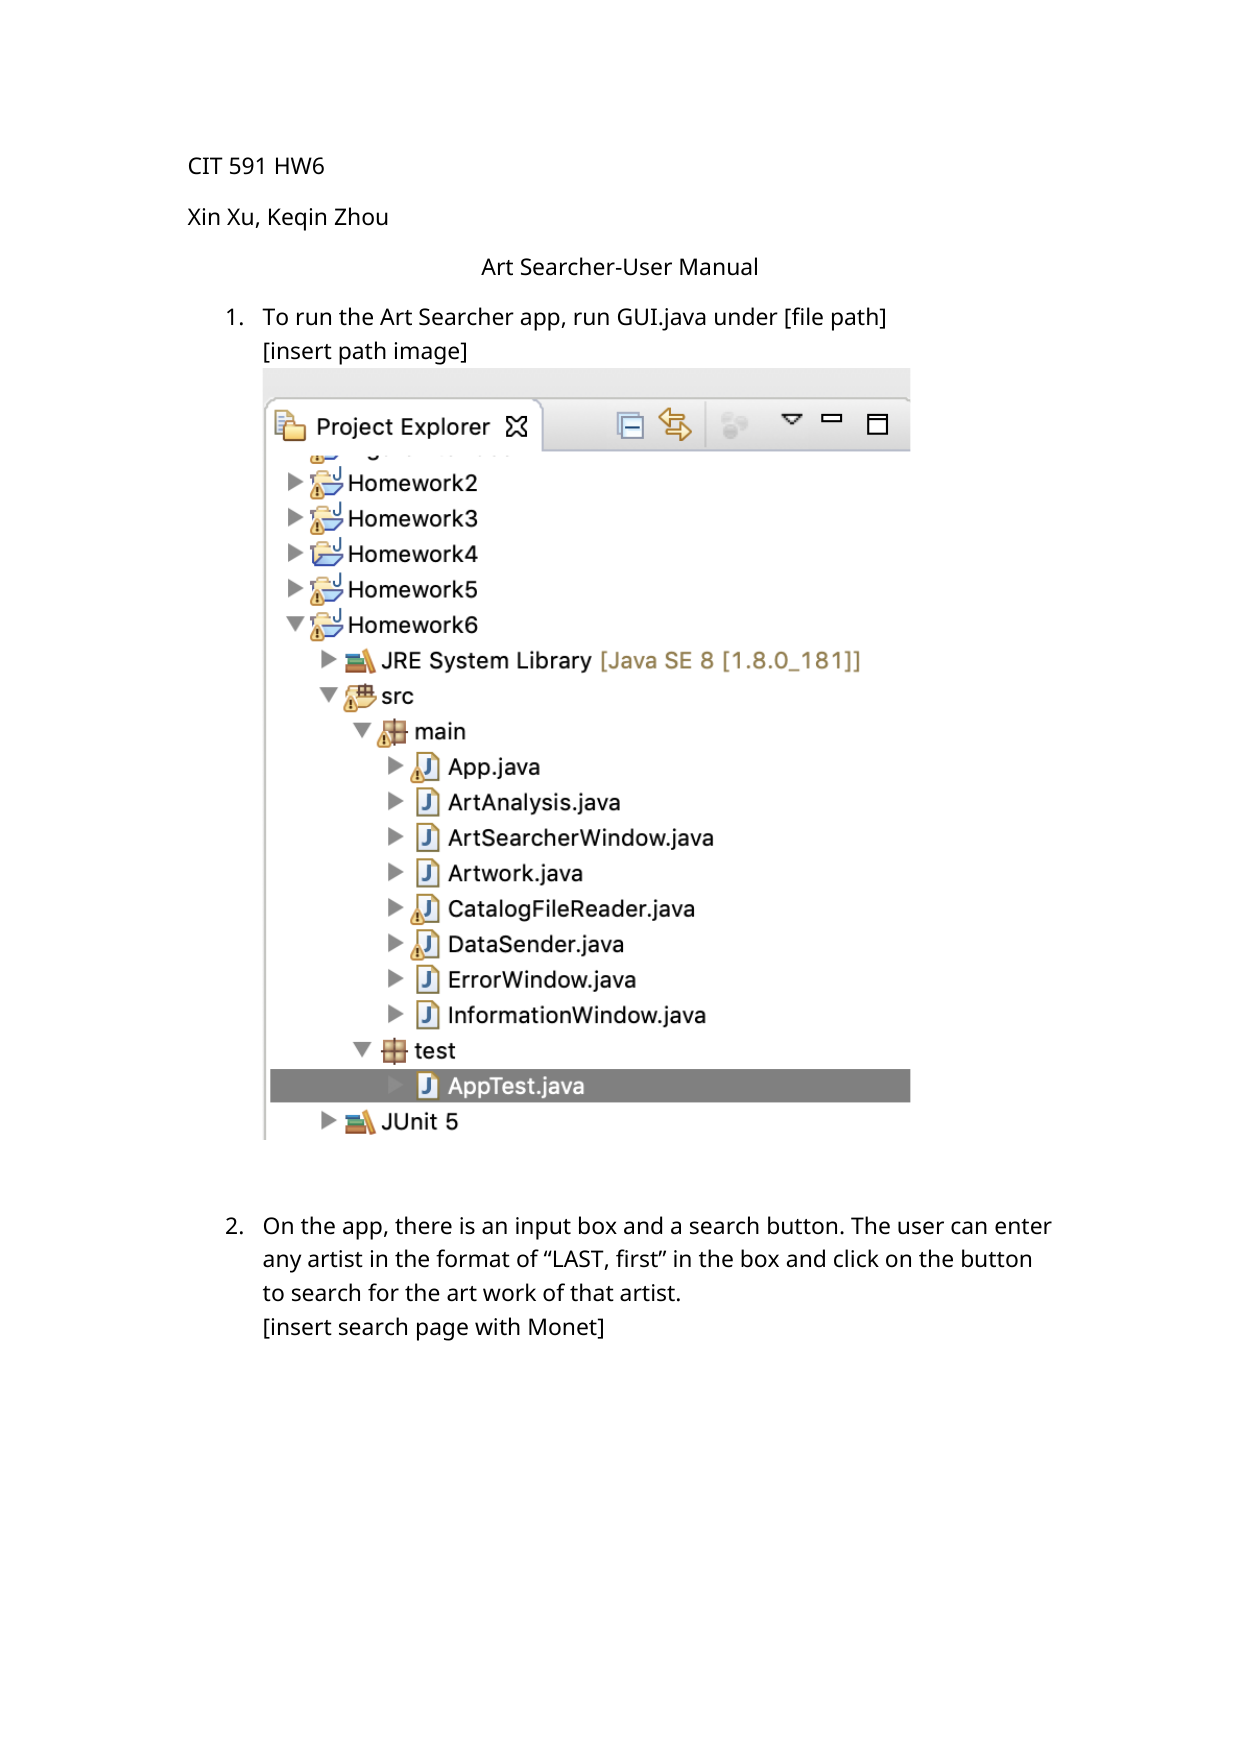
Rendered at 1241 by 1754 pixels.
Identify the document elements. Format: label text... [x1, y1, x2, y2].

text Art Searcher-User Manual [187, 251, 1053, 282]
text CIT 591 HW6 [187, 150, 1053, 181]
list To run the Art Searcher app, run GUI.java under [file path] [225, 301, 1053, 332]
picture [262, 368, 911, 1140]
text Xin Xu, Keqin Zhou [187, 200, 1053, 232]
list [insert search page with Monet] [262, 1311, 1053, 1342]
list On the app, there is an input box and a search button. The user can enter any artist in the format of “LAST, first” in the box and click on the button to search for the art work of that artist. [225, 1209, 1053, 1308]
list [insert path image] [262, 335, 1053, 366]
